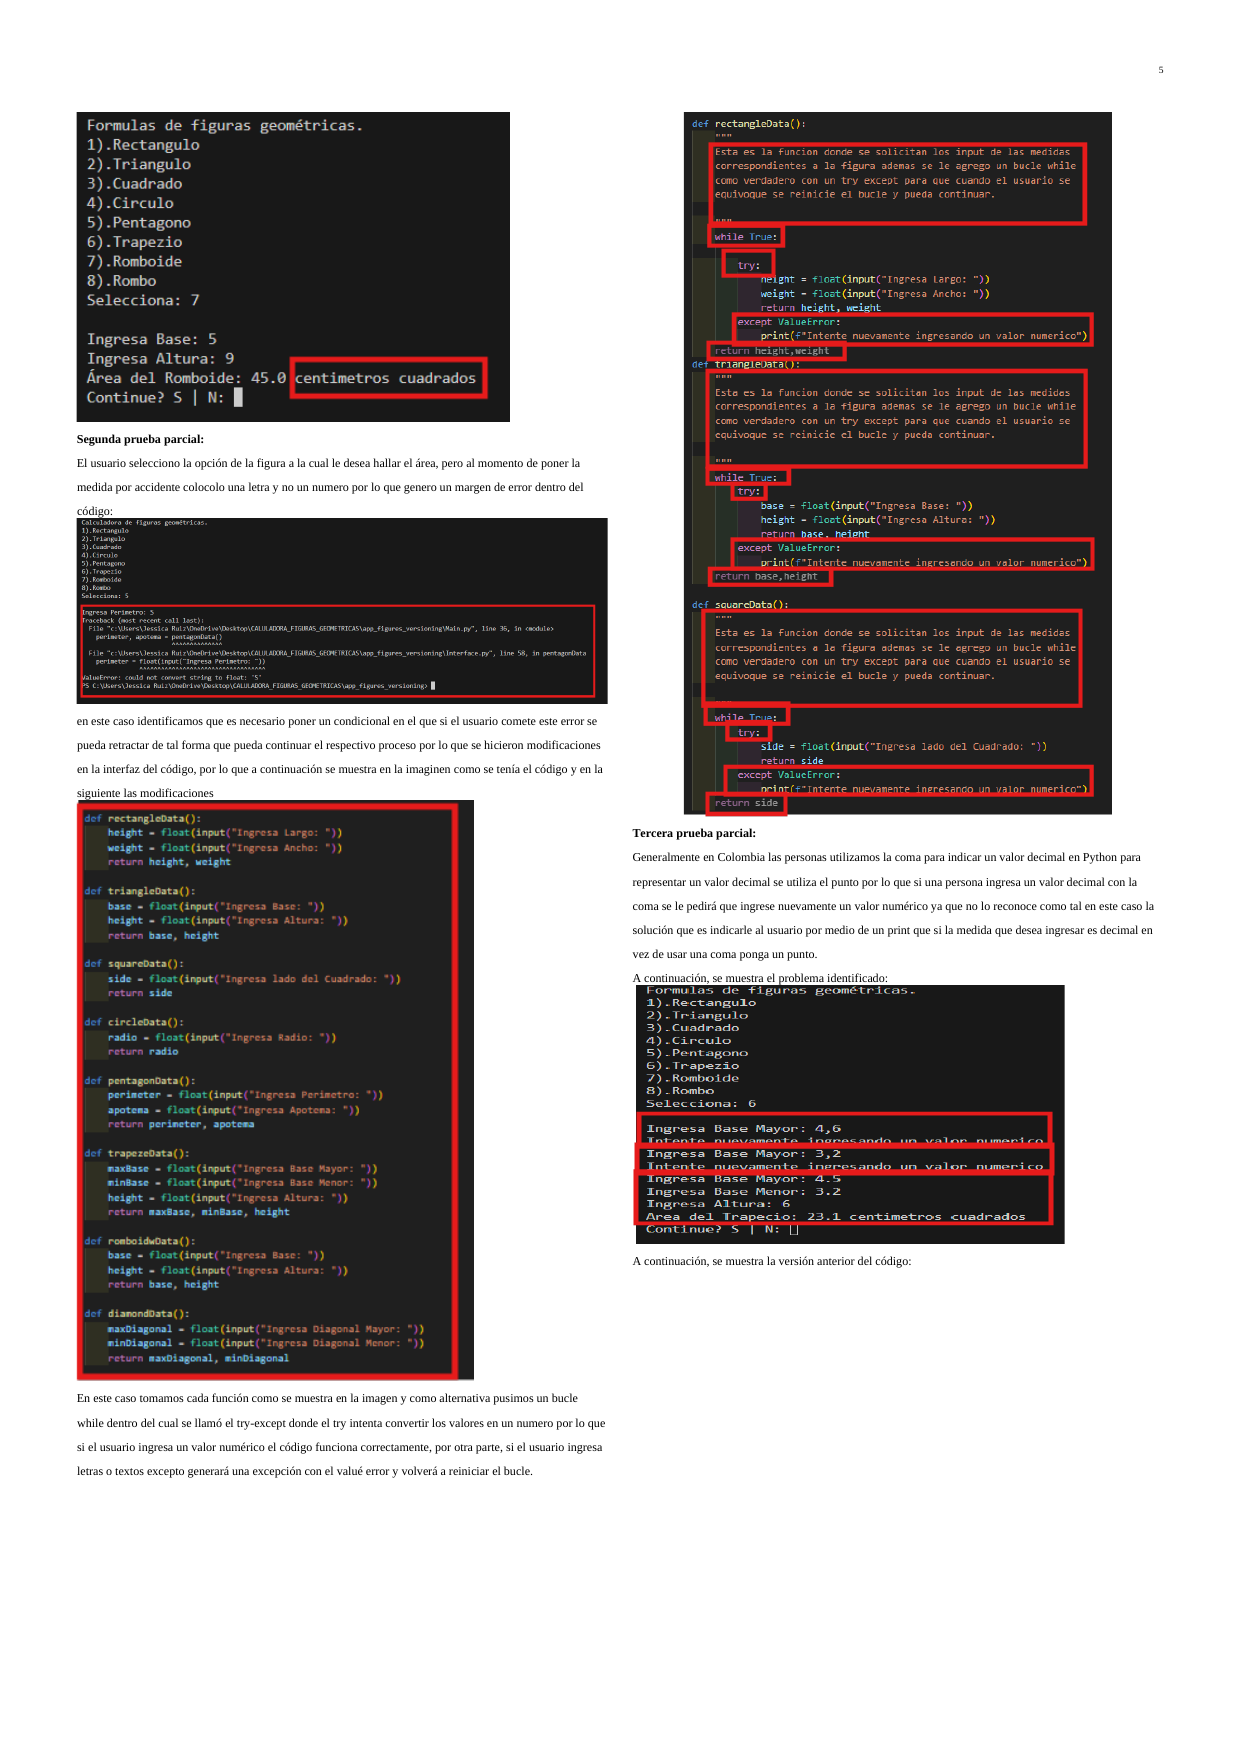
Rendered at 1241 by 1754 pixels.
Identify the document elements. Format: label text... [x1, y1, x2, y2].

text Generalmente en Colombia las personas utilizamos la coma para indicar un valor decimal en Python para representar un valor decimal se utiliza el punto por lo que si una persona ingresa un valor decimal con la coma se le pedirá que ingrese nuevamente un valor numérico ya que no lo reconoce como tal en este caso la solución que es indicarle al usuario por medio de un print que si la medida que desea ingresar es decimal en vez de usar una coma ponga un punto. [632, 841, 1163, 961]
picture [632, 985, 1065, 1244]
picture [683, 112, 1112, 817]
picture [76, 800, 474, 1382]
picture [76, 112, 510, 422]
text Tercera prueba parcial: [632, 816, 1163, 840]
text en este caso identificamos que es necesario poner un condicional en el que si el usuario comete este error se pueda retractar de tal forma que pueda continuar el respectivo proceso por lo que se hicieron modificaciones en la interfaz del código, por lo que a continuación se muestra en la imaginen como se tenía el código y en la siguiente las modificaciones [77, 704, 607, 800]
text En este caso tomamos cada función como se muestra en la imagen y como alternativa pusimos un bucle while dentro del cual se llamó el try-except donde el try intenta convertir los valores en un numero por lo que si el usuario ingresa un valor numérico el código funciona correctamente, por otra parte, si el usuario ingresa letras o textos excepto generará una excepción con el valué error y volverá a reiniciar el bucle. [77, 1382, 607, 1478]
text Segunda prueba parcial: [77, 422, 607, 446]
text A continuación, se muestra la versión anterior del código: [632, 1244, 1163, 1268]
text A continuación, se muestra el problema identificado: [632, 961, 1163, 985]
text El usuario selecciono la opción de la figura a la cual le desea hallar el área, pero al momento de poner la medida por accidente colocolo una letra y no un numero por lo que genero un margen de error dentro del código: [77, 446, 607, 518]
picture [76, 518, 608, 704]
